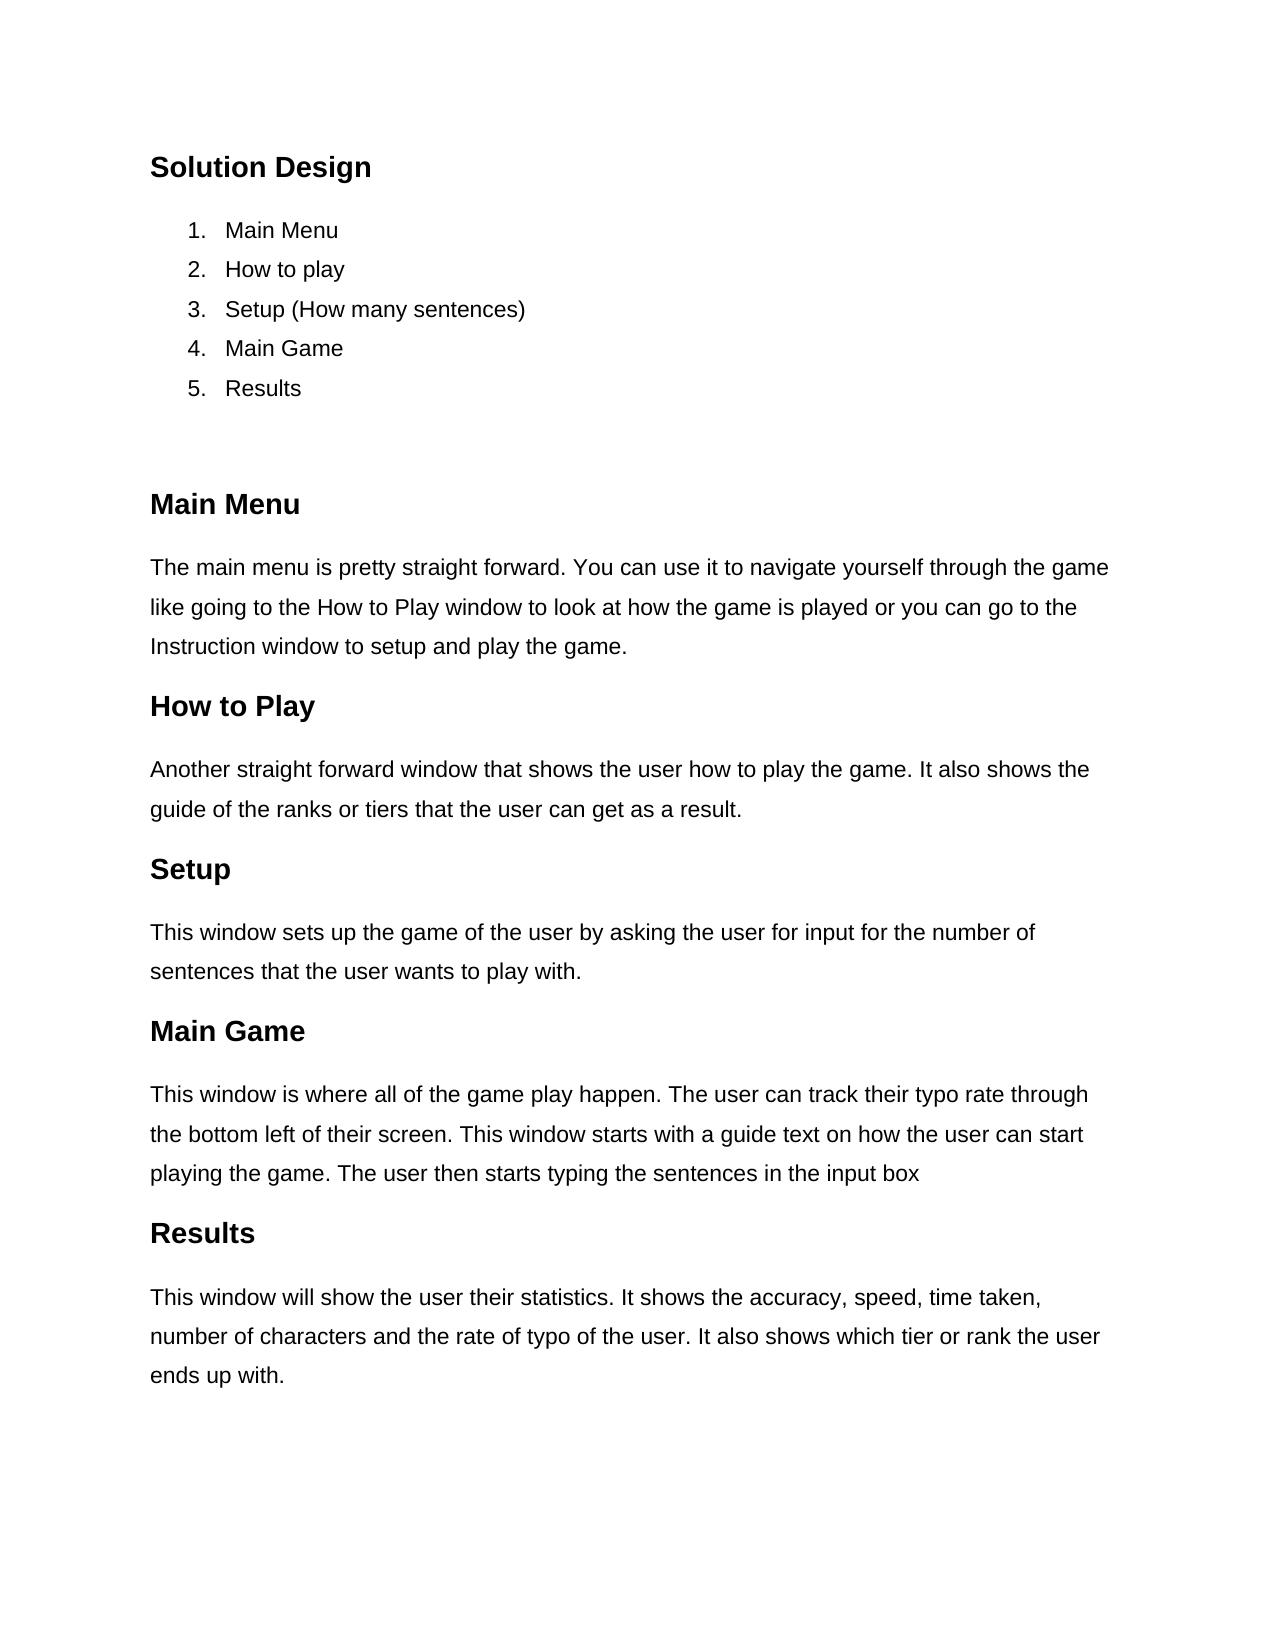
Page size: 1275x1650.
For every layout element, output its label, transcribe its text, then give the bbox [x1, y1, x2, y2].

text This window is where all of the game play happen. The user can track their typo rate through the bottom left of their screen. This window starts with a guide text on how the user can start playing the game. The user then starts typing the sentences in the input box [150, 1081, 1125, 1187]
list Main Game [187, 335, 1125, 362]
text This window sets up the game of the user by asking the user for input for the number of sentences that the user wants to play with. [150, 919, 1125, 985]
text Main Game [150, 1014, 1125, 1048]
list Setup (How many sentences) [187, 296, 1125, 322]
text Setup [150, 852, 1125, 885]
text How to Play [150, 689, 1125, 723]
list How to play [187, 256, 1125, 283]
list Results [187, 375, 1125, 401]
text Solution Design [150, 150, 1125, 183]
text Main Menu [150, 487, 1125, 521]
list Main Menu [187, 217, 1125, 243]
text This window will show the user their statistics. It shows the accuracy, speed, time taken, number of characters and the rate of typo of the user. It also shows which tier or rank the user ends up with. [150, 1283, 1125, 1389]
text Results [150, 1217, 1125, 1250]
text Another straight forward window that shows the user how to play the game. It also shows the guide of the ranks or tiers that the user can get as a result. [150, 756, 1125, 822]
text The main menu is pretty straight forward. You can use it to navigate yourself through the game like going to the How to Play window to look at how the game is played or you can go to the Instruction window to setup and play the game. [150, 554, 1125, 659]
